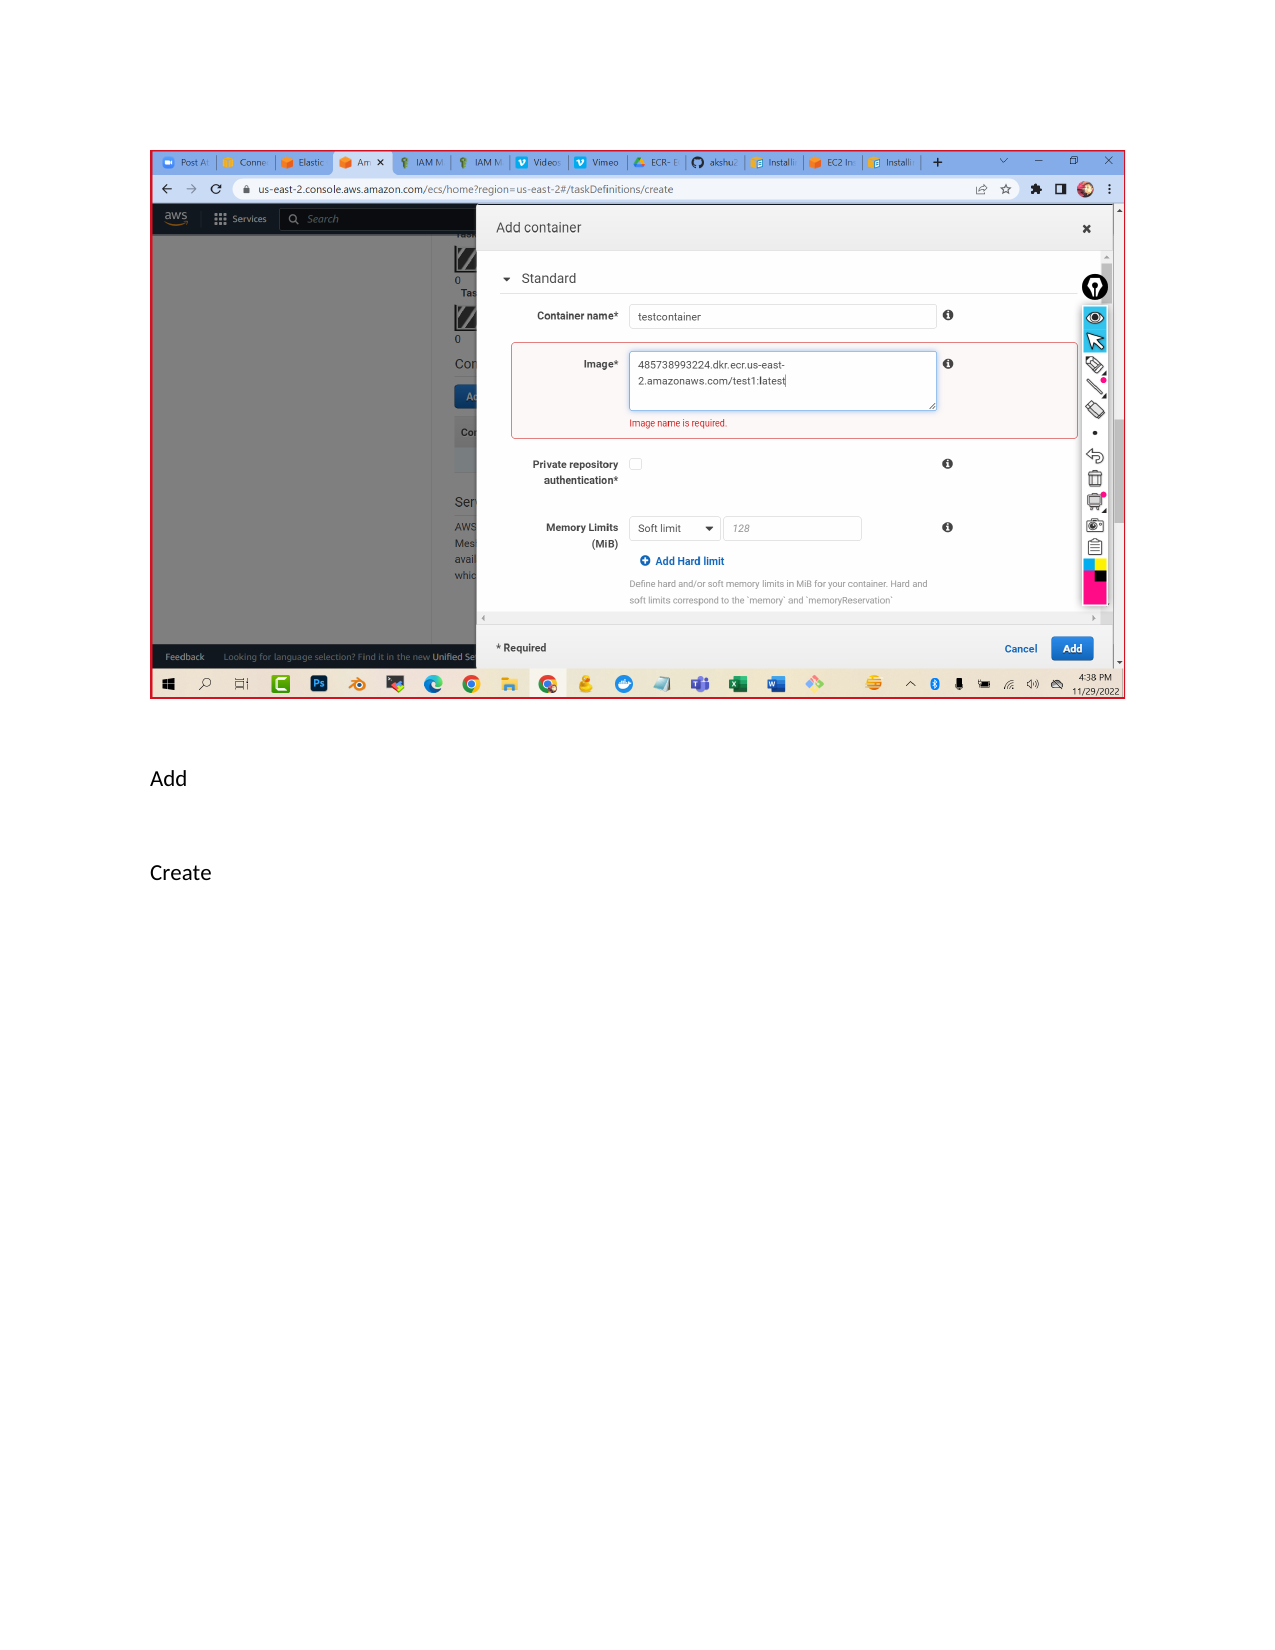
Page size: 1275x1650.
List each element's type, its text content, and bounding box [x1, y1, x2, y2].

text Add [150, 764, 1125, 792]
text Create [150, 858, 1125, 886]
picture [150, 150, 1125, 699]
